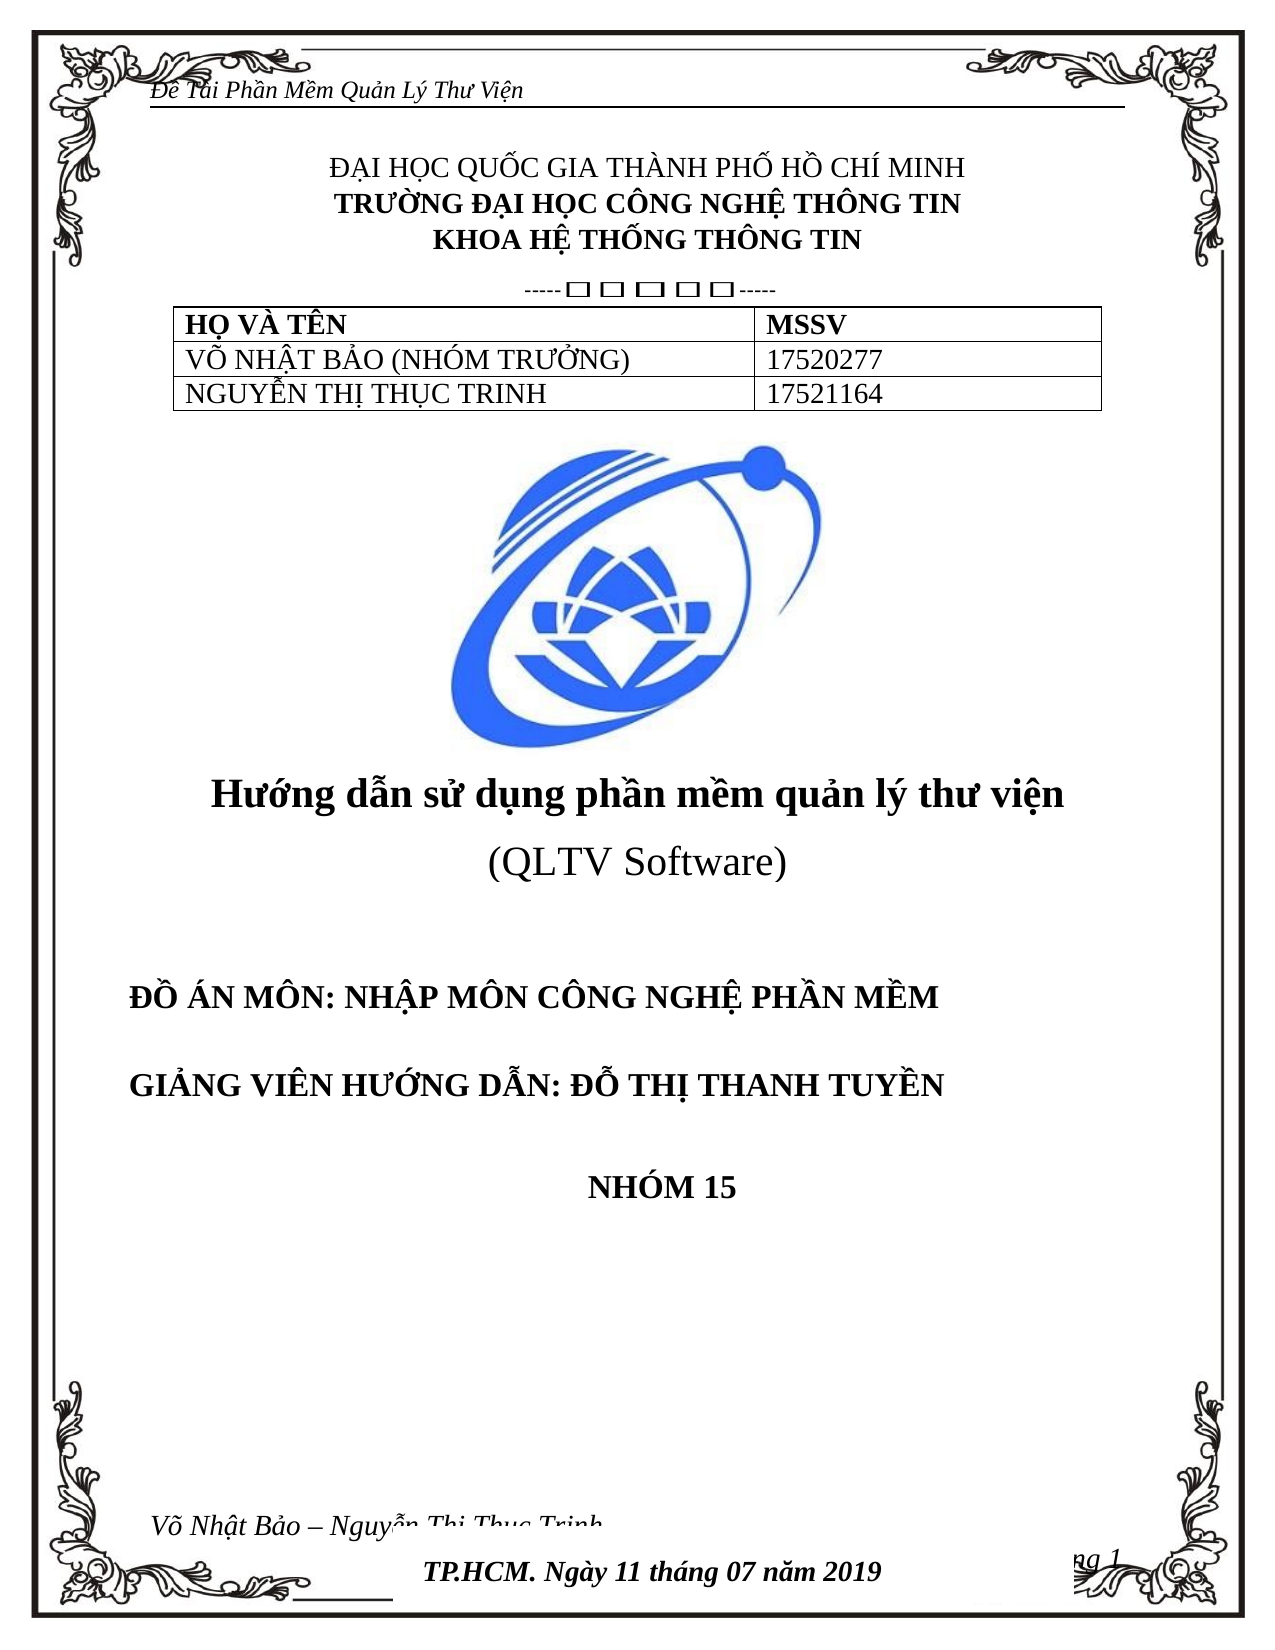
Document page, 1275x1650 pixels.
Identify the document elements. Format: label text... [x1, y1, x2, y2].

text TRƯỜNG ĐẠI HỌC CÔNG NGHỆ THÔNG TIN KHOA HỆ THỐNG THÔNG TIN [329, 186, 966, 256]
table_cell 17521164 [755, 377, 1101, 410]
table_header HỌ VÀ TÊN [174, 308, 754, 341]
text ---------- [329, 275, 971, 303]
table_cell VÕ NHẬT BẢO (NHÓM TRƯỞNG) [174, 342, 754, 376]
table_header MSSV [755, 308, 1101, 341]
table_cell 17520277 [755, 342, 1101, 376]
text ĐẠI HỌC QUỐC GIA THÀNH PHỐ HỒ CHÍ MINH [329, 150, 966, 183]
table_cell NGUYỄN THỊ THỤC TRINH [174, 377, 754, 410]
picture [31, 30, 1245, 1618]
